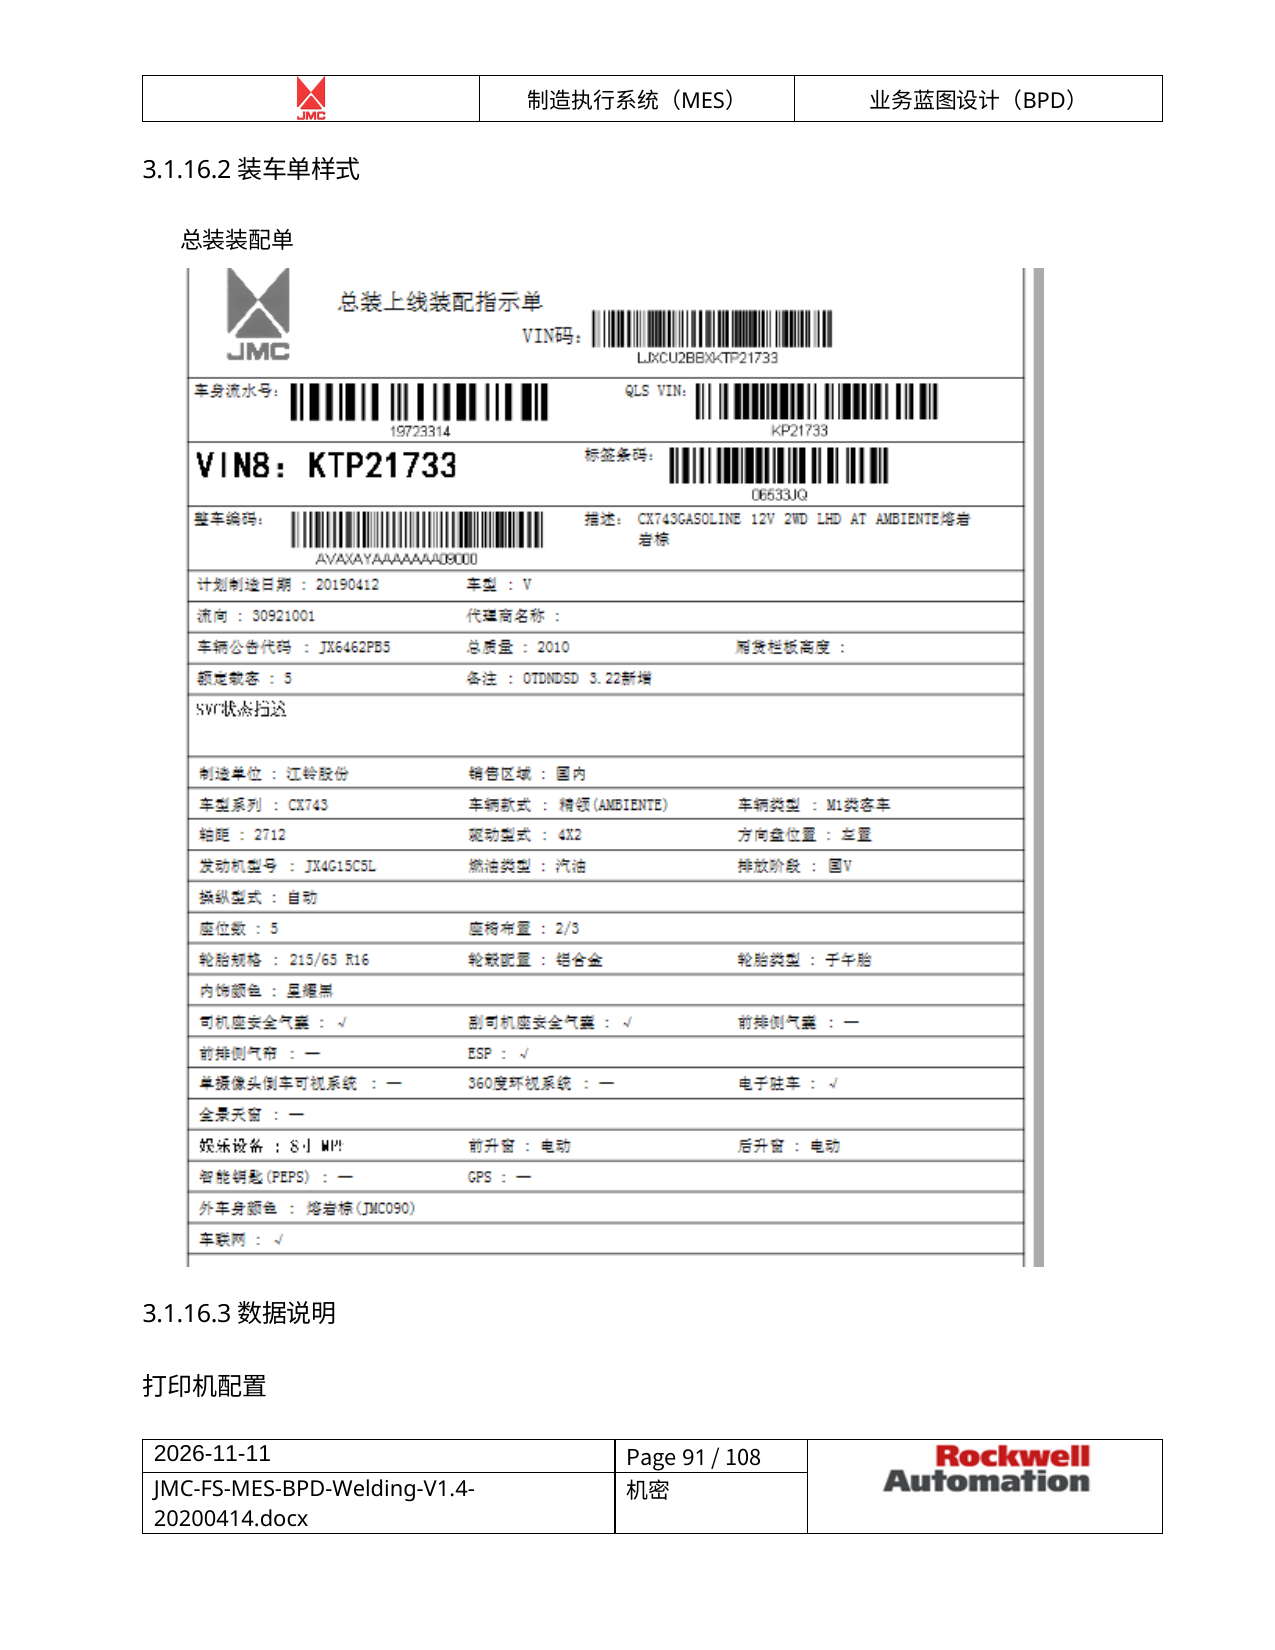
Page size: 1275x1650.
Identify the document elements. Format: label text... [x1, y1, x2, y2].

picture [868, 1440, 1101, 1497]
subtitle 装车单样式 [142, 150, 1162, 186]
subtitle 数据说明 [142, 1294, 1162, 1330]
picture [296, 76, 326, 121]
picture [180, 268, 1044, 1267]
text 打印机配置 [142, 1366, 1162, 1402]
text 总装装配单 [180, 222, 1162, 256]
